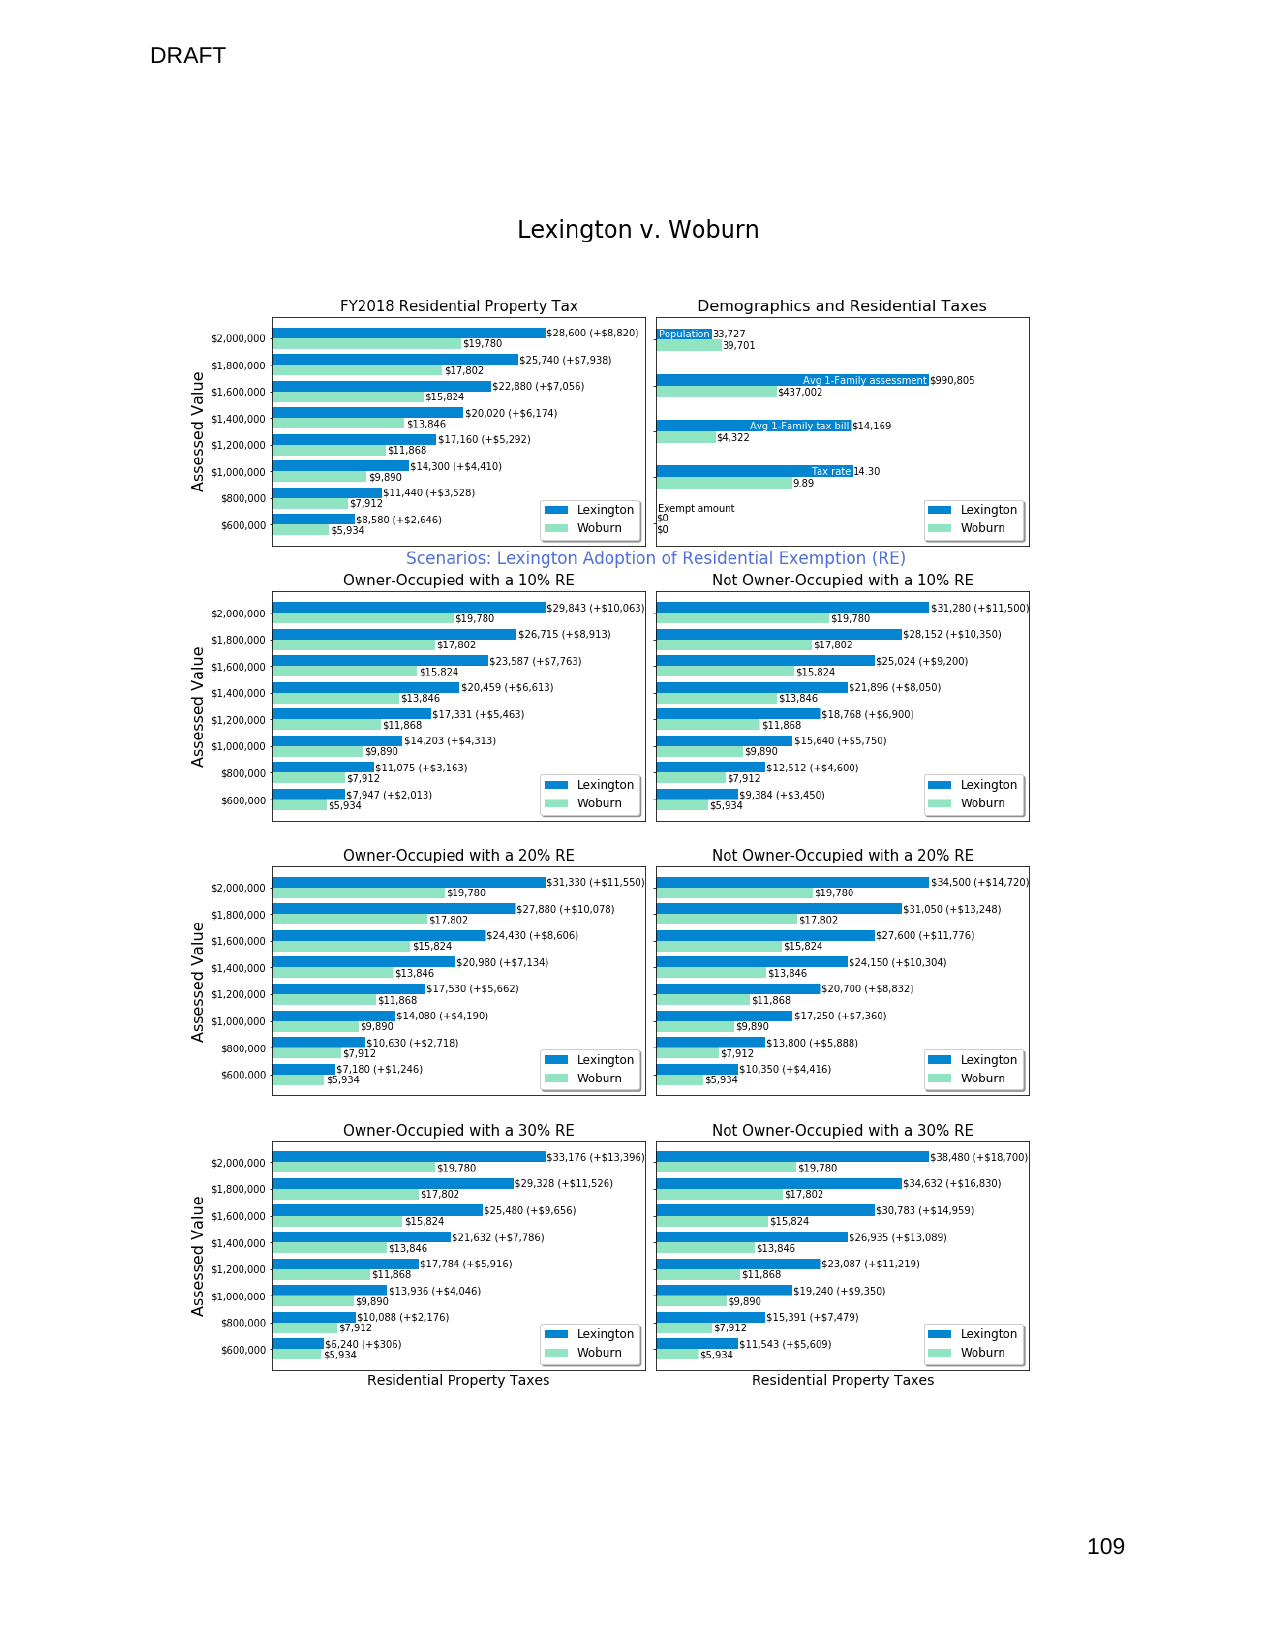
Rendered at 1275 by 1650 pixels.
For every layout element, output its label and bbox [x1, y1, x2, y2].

picture [150, 150, 1125, 1501]
